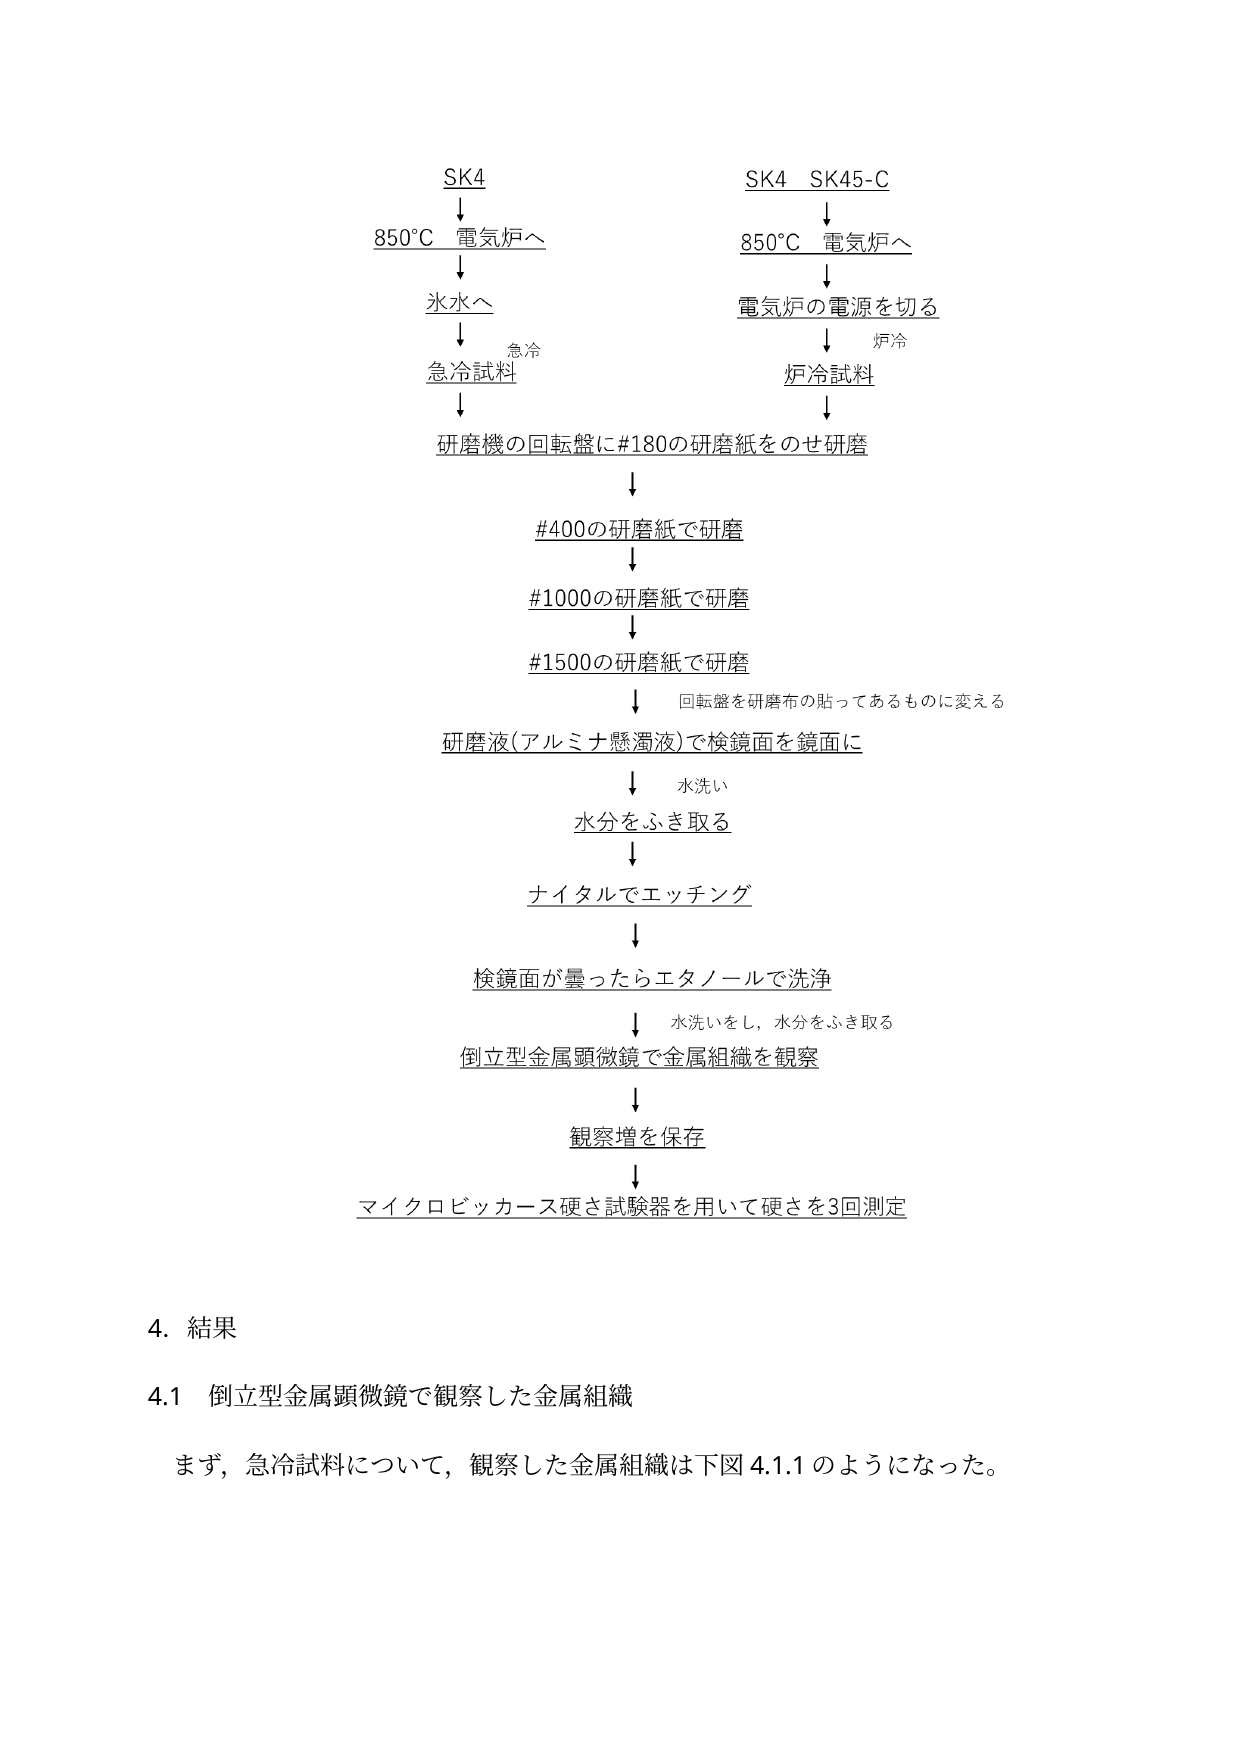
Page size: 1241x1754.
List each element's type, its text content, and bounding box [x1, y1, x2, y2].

text 4．結果 [148, 1292, 1092, 1361]
text 4.1 倒立型金属顕微鏡で観察した金属組織 [148, 1361, 1092, 1429]
picture [147, 157, 1131, 1235]
text まず，急冷試料について，観察した金属組織は下図4.1.1のようになった。 [148, 1429, 1092, 1498]
